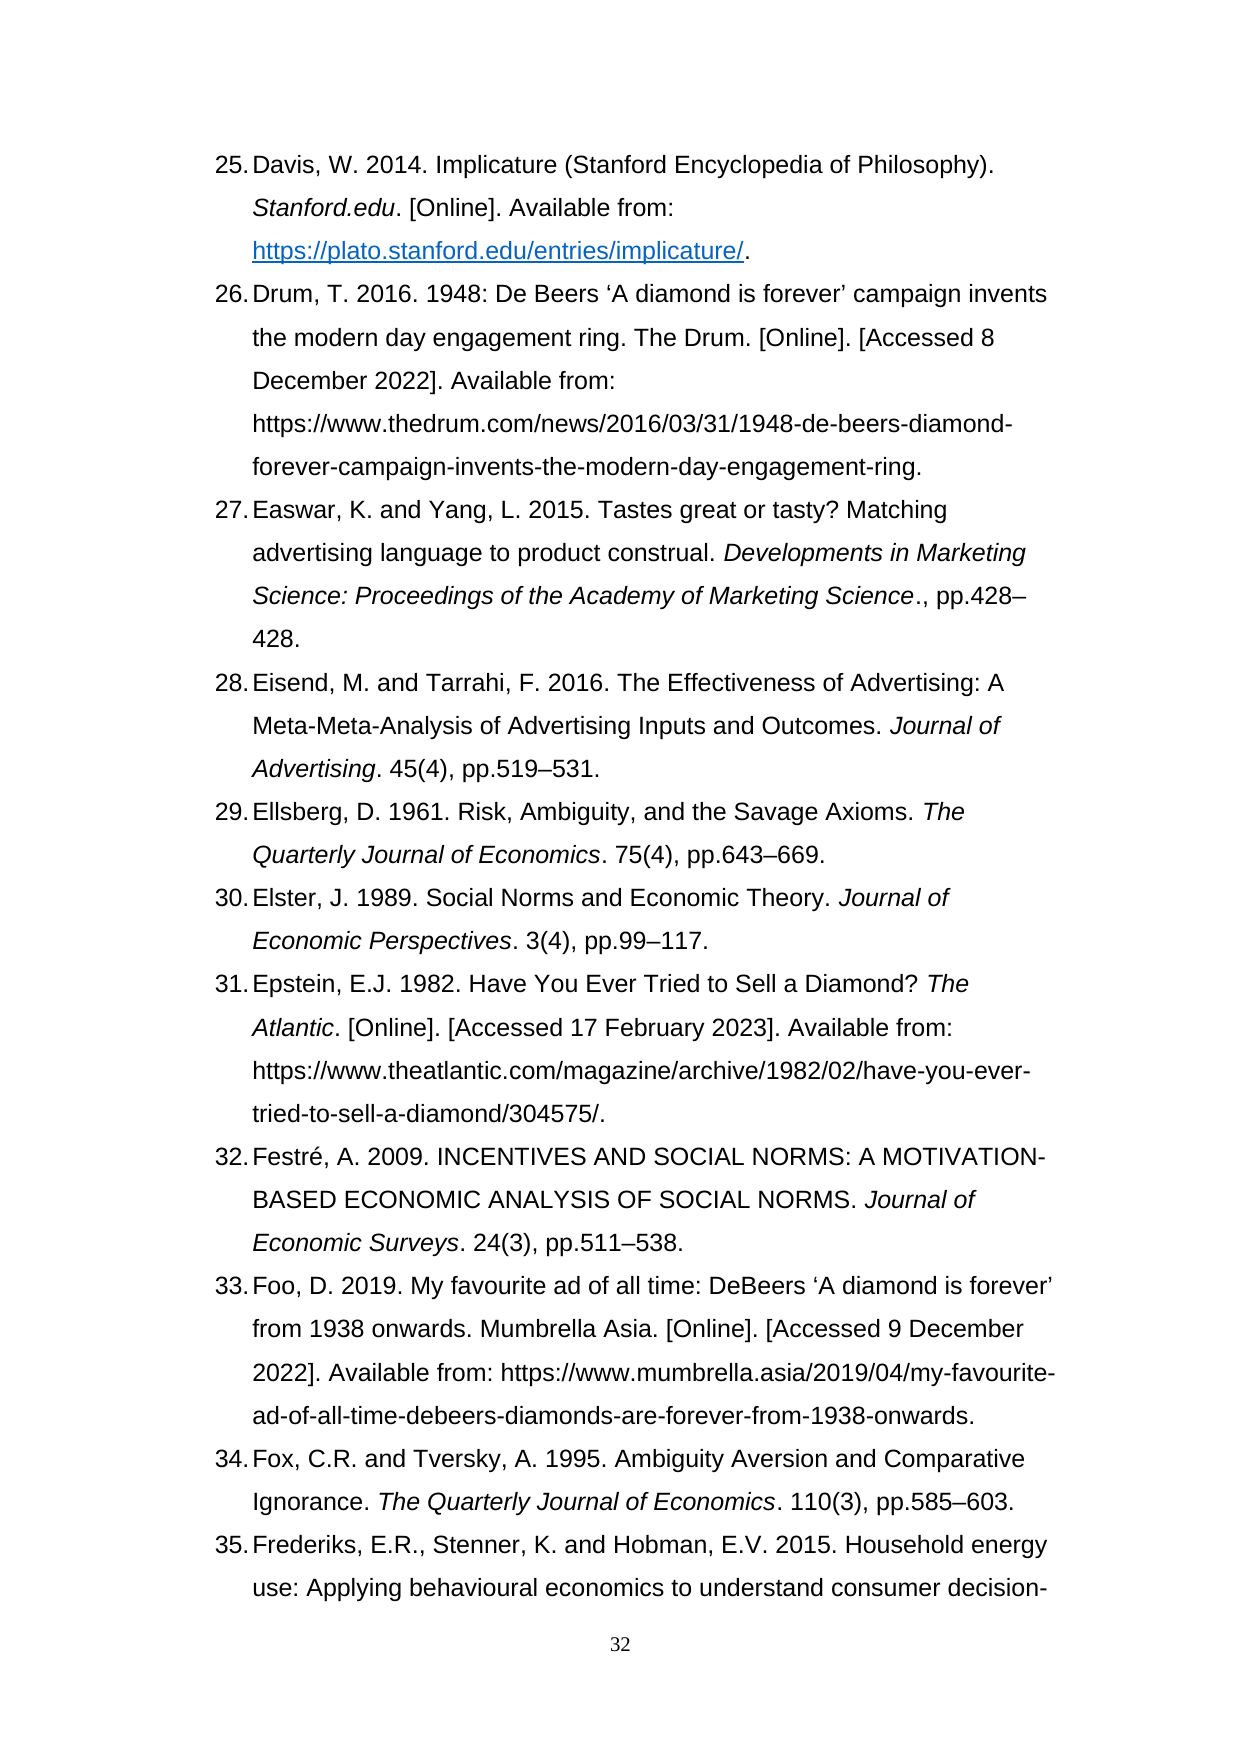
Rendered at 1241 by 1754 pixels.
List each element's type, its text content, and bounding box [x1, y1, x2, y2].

list Fox, C.R. and Tversky, A. 1995. Ambiguity Aversion and Comparative Ignorance. The Quarterly Journal of Economics. 110(3), pp.585–603. [214, 1444, 1063, 1516]
list Ellsberg, D. 1961. Risk, Ambiguity, and the Savage Axioms. The Quarterly Journal of Economics. 75(4), pp.643–669. [214, 797, 1063, 869]
list Elster, J. 1989. Social Norms and Economic Theory. Journal of Economic Perspectives. 3(4), pp.99–117. [214, 883, 1063, 955]
list Festré, A. 2009. INCENTIVES AND SOCIAL NORMS: A MOTIVATION-BASED ECONOMIC ANALYSIS OF SOCIAL NORMS. Journal of Economic Surveys. 24(3), pp.511–538. [214, 1142, 1063, 1257]
list Davis, W. 2014. Implicature (Stanford Encyclopedia of Philosophy). Stanford.edu. [Online]. Available from: https://plato.stanford.edu/entries/implicature/. [214, 150, 1063, 265]
list Easwar, K. and Yang, L. 2015. Tastes great or tasty? Matching advertising language to product construal. Developments in Marketing Science: Proceedings of the Academy of Marketing Science., pp.428–428. [214, 495, 1063, 653]
list Foo, D. 2019. My favourite ad of all time: DeBeers ‘A diamond is forever’ from 1938 onwards. Mumbrella Asia. [Online]. [Accessed 9 December 2022]. Available from: https://www.mumbrella.asia/2019/04/my-favourite-ad-of-all-time-debeers-diamonds-are-forever-from-1938-onwards. [214, 1271, 1063, 1429]
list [214, 1530, 1063, 1602]
list Eisend, M. and Tarrahi, F. 2016. The Effectiveness of Advertising: A Meta-Meta-Analysis of Advertising Inputs and Outcomes. Journal of Advertising. 45(4), pp.519–531. [214, 667, 1063, 782]
list Drum, T. 2016. 1948: De Beers ‘A diamond is forever’ campaign invents the modern day engagement ring. The Drum. [Online]. [Accessed 8 December 2022]. Available from: https://www.thedrum.com/news/2016/03/31/1948-de-beers-diamond-forever-campaign-invents-the-modern-day-engagement-ring. [214, 279, 1063, 481]
list Epstein, E.J. 1982. Have You Ever Tried to Sell a Diamond? The Atlantic. [Online]. [Accessed 17 February 2023]. Available from: https://www.theatlantic.com/magazine/archive/1982/02/have-you-ever-tried-to-sell-a-diamond/304575/. [214, 969, 1063, 1127]
